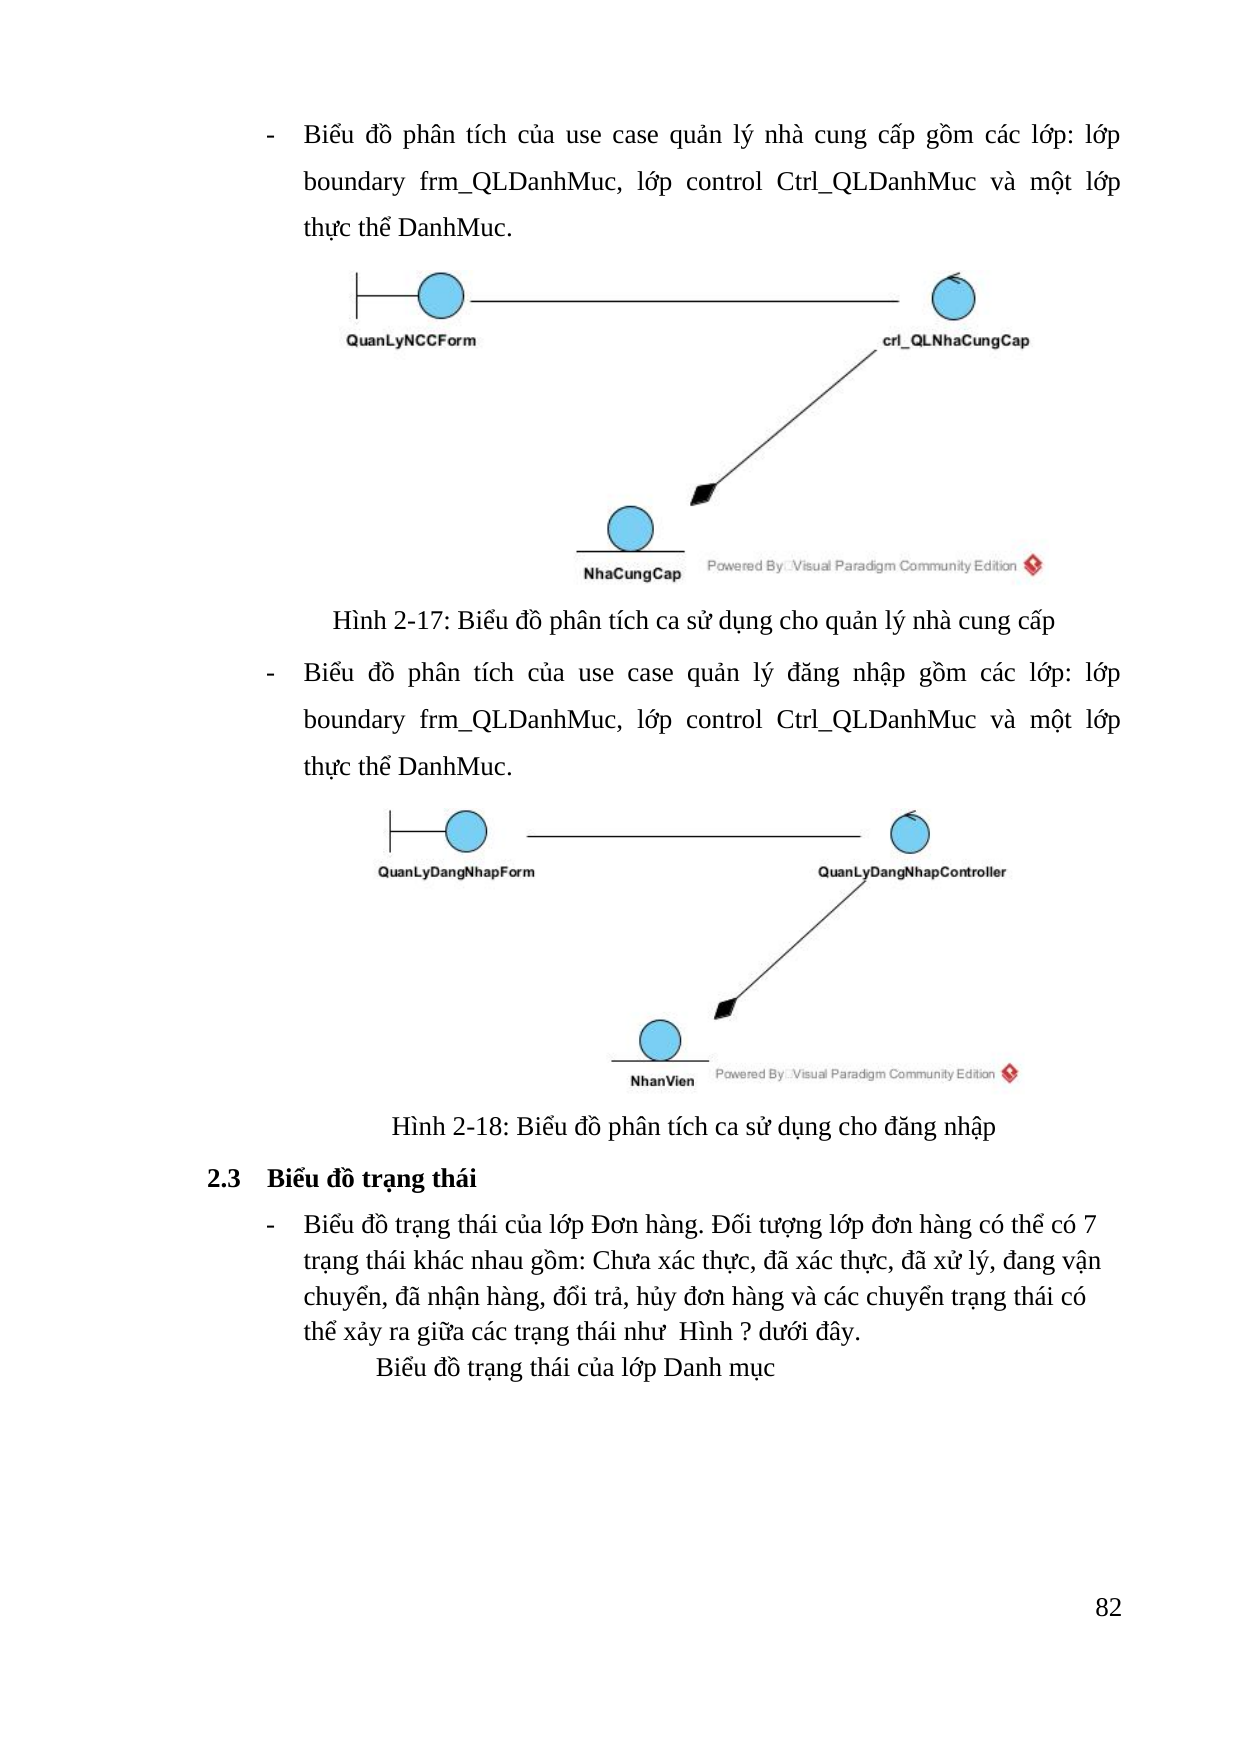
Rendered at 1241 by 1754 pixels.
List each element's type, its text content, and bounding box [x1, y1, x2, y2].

subtitle Biểu đồ trạng thái [207, 1162, 1122, 1193]
list Biểu đồ trạng thái của lớp Đơn hàng. Đối tượng lớp đơn hàng có thể có 7 trạng thái khác nhau gồm: Chưa xác thực, đã xác thực, đã xử lý, đang vận chuyển, đã nhận hàng, đổi trả, hủy đơn hàng và các chuyển trạng thái có thể xảy ra giữa các trạng thái như Hình ? dưới đây. [266, 1208, 1122, 1347]
list Biểu đồ phân tích của use case quản lý đăng nhập gồm các lớp: lớp boundary frm_QLDanhMuc, lớp control Ctrl_QLDanhMuc và một lớp thực thể DanhMuc. [266, 656, 1122, 781]
picture [363, 808, 1025, 1095]
list Biểu đồ phân tích của use case quản lý nhà cung cấp gồm các lớp: lớp boundary frm_QLDanhMuc, lớp control Ctrl_QLDanhMuc và một lớp thực thể DanhMuc. [266, 118, 1122, 243]
list Biểu đồ trạng thái của lớp Danh mục [338, 1351, 1122, 1382]
picture [338, 270, 1050, 589]
